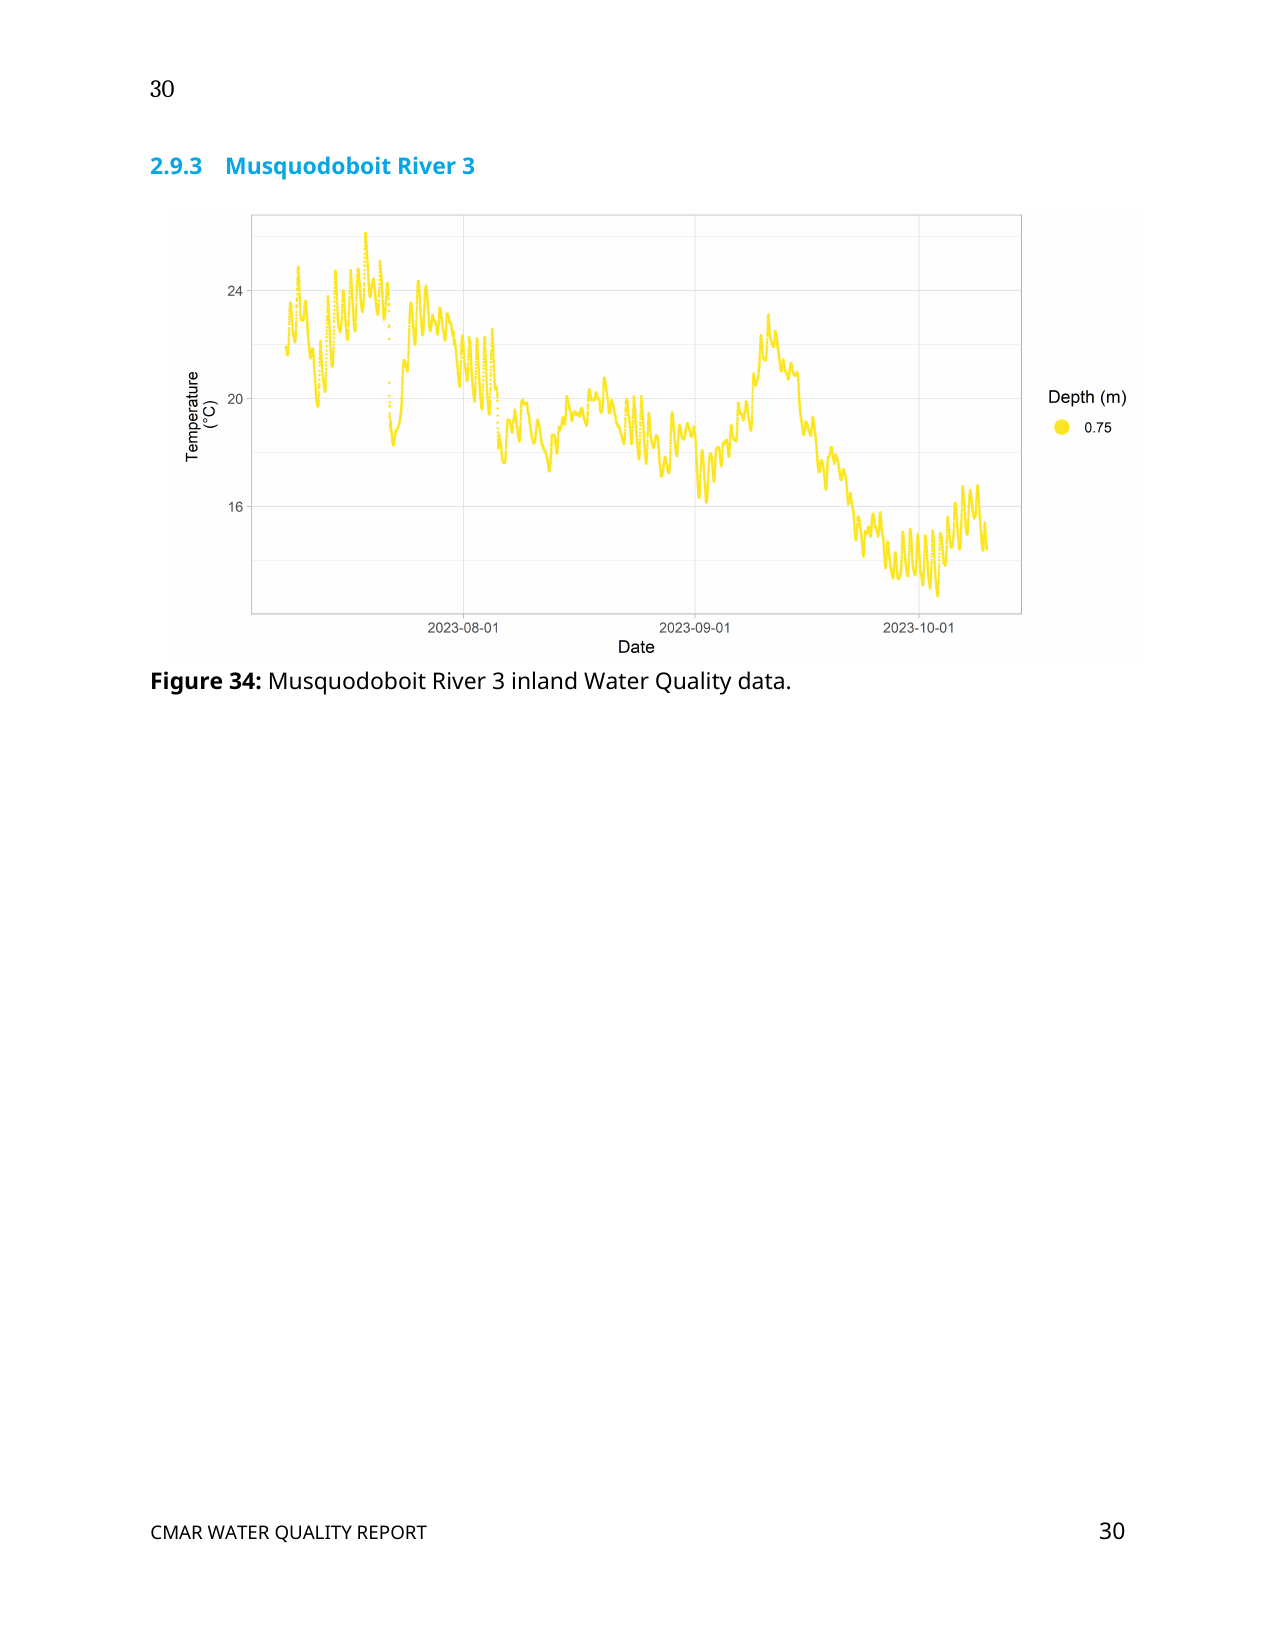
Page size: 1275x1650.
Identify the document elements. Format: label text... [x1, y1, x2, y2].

picture [168, 206, 1144, 665]
subtitle Musquodoboit River 3 [150, 150, 1125, 181]
